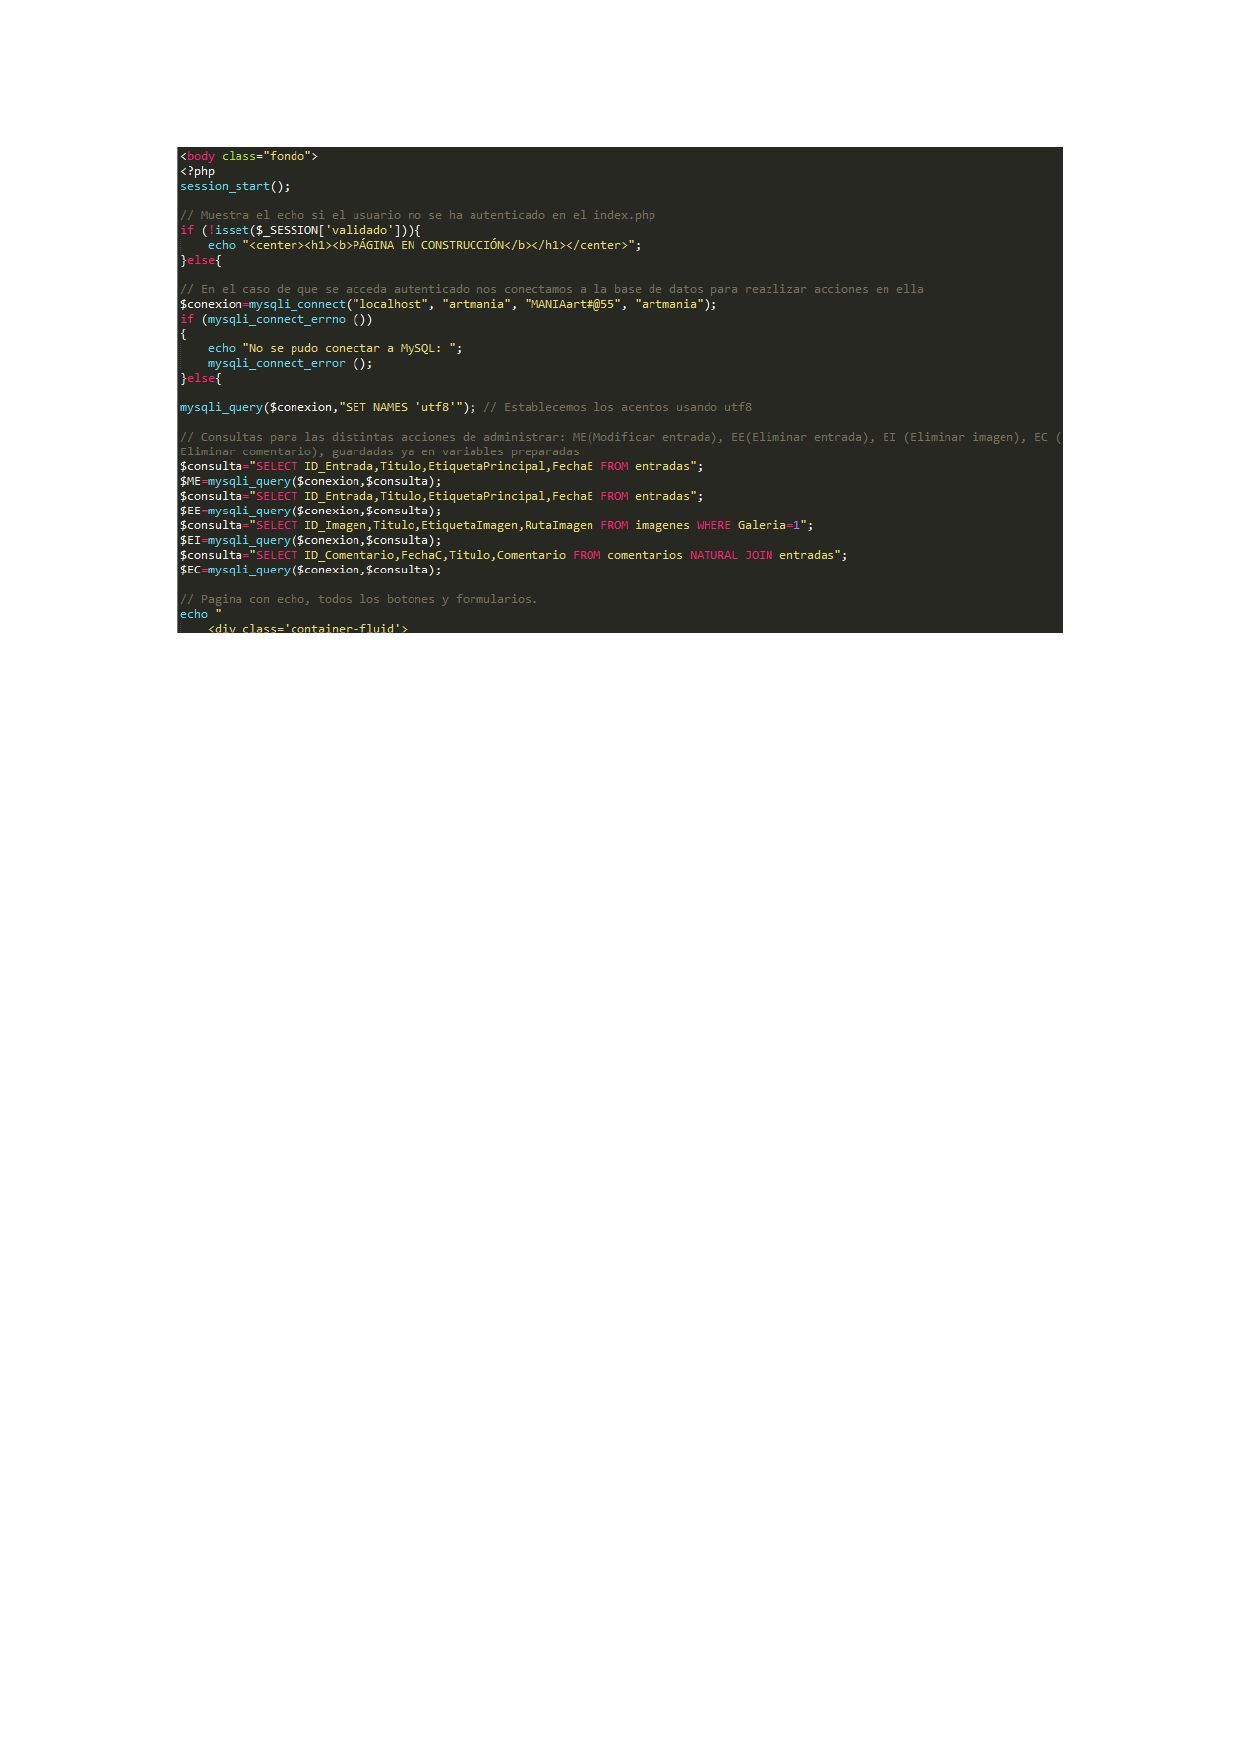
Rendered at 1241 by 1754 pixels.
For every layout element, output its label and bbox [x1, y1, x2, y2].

picture [177, 147, 1063, 633]
